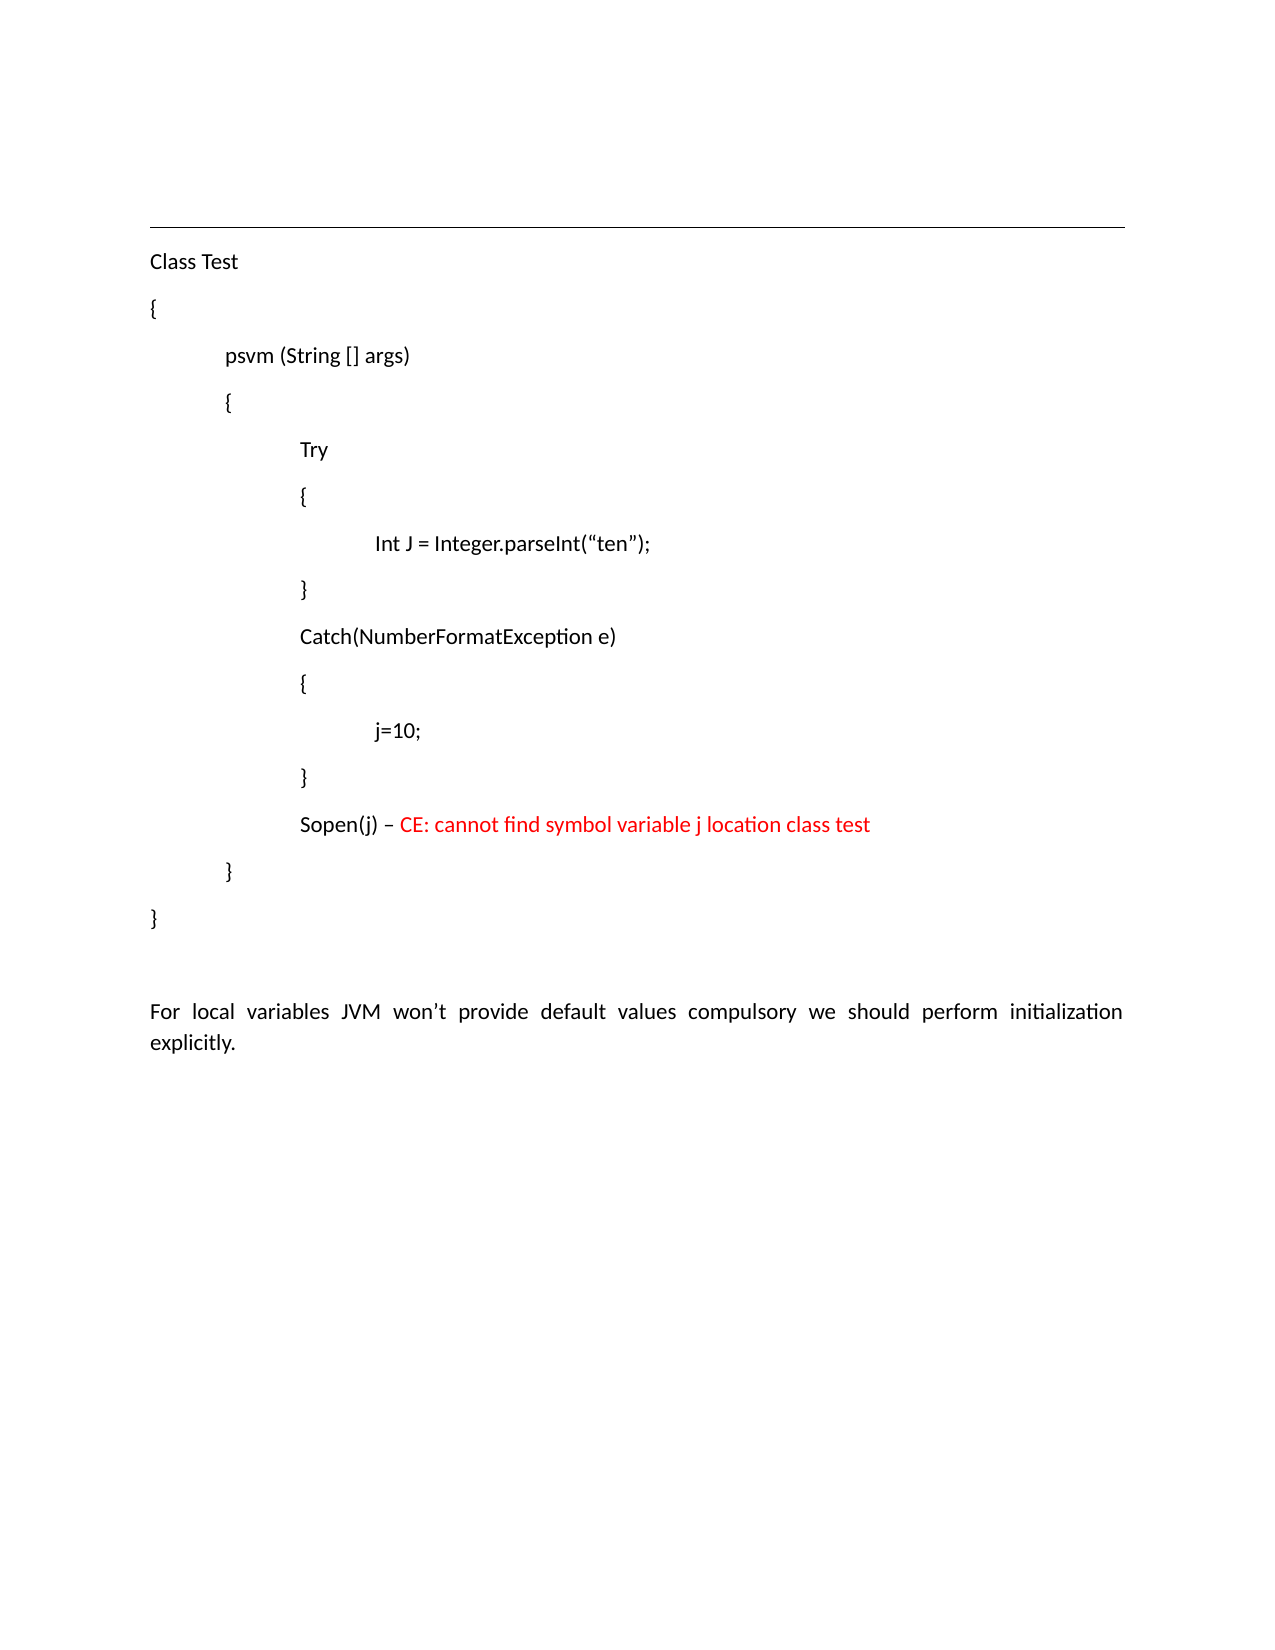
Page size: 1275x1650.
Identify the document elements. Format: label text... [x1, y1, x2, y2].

text } [300, 763, 1125, 791]
text psvm (String [] args) [150, 341, 1125, 369]
text Try [150, 435, 1125, 463]
text { [150, 482, 1125, 510]
text Catch(NumberFormatException e) [225, 622, 1125, 650]
text For local variables JVM won’t provide default values compulsory we should perform initialization explicitly. [150, 997, 1125, 1056]
text { [150, 294, 1125, 322]
text } [150, 904, 1125, 932]
text } [150, 857, 1125, 885]
text } [225, 576, 1125, 603]
text { [225, 669, 1125, 697]
text Int J = Integer.parseInt(“ten”); [150, 529, 1125, 557]
text j=10; [225, 716, 1125, 744]
text { [150, 388, 1125, 416]
text Sopen(j) – CE: cannot find symbol variable j location class test [300, 810, 1125, 838]
text Class Test [150, 247, 1125, 275]
